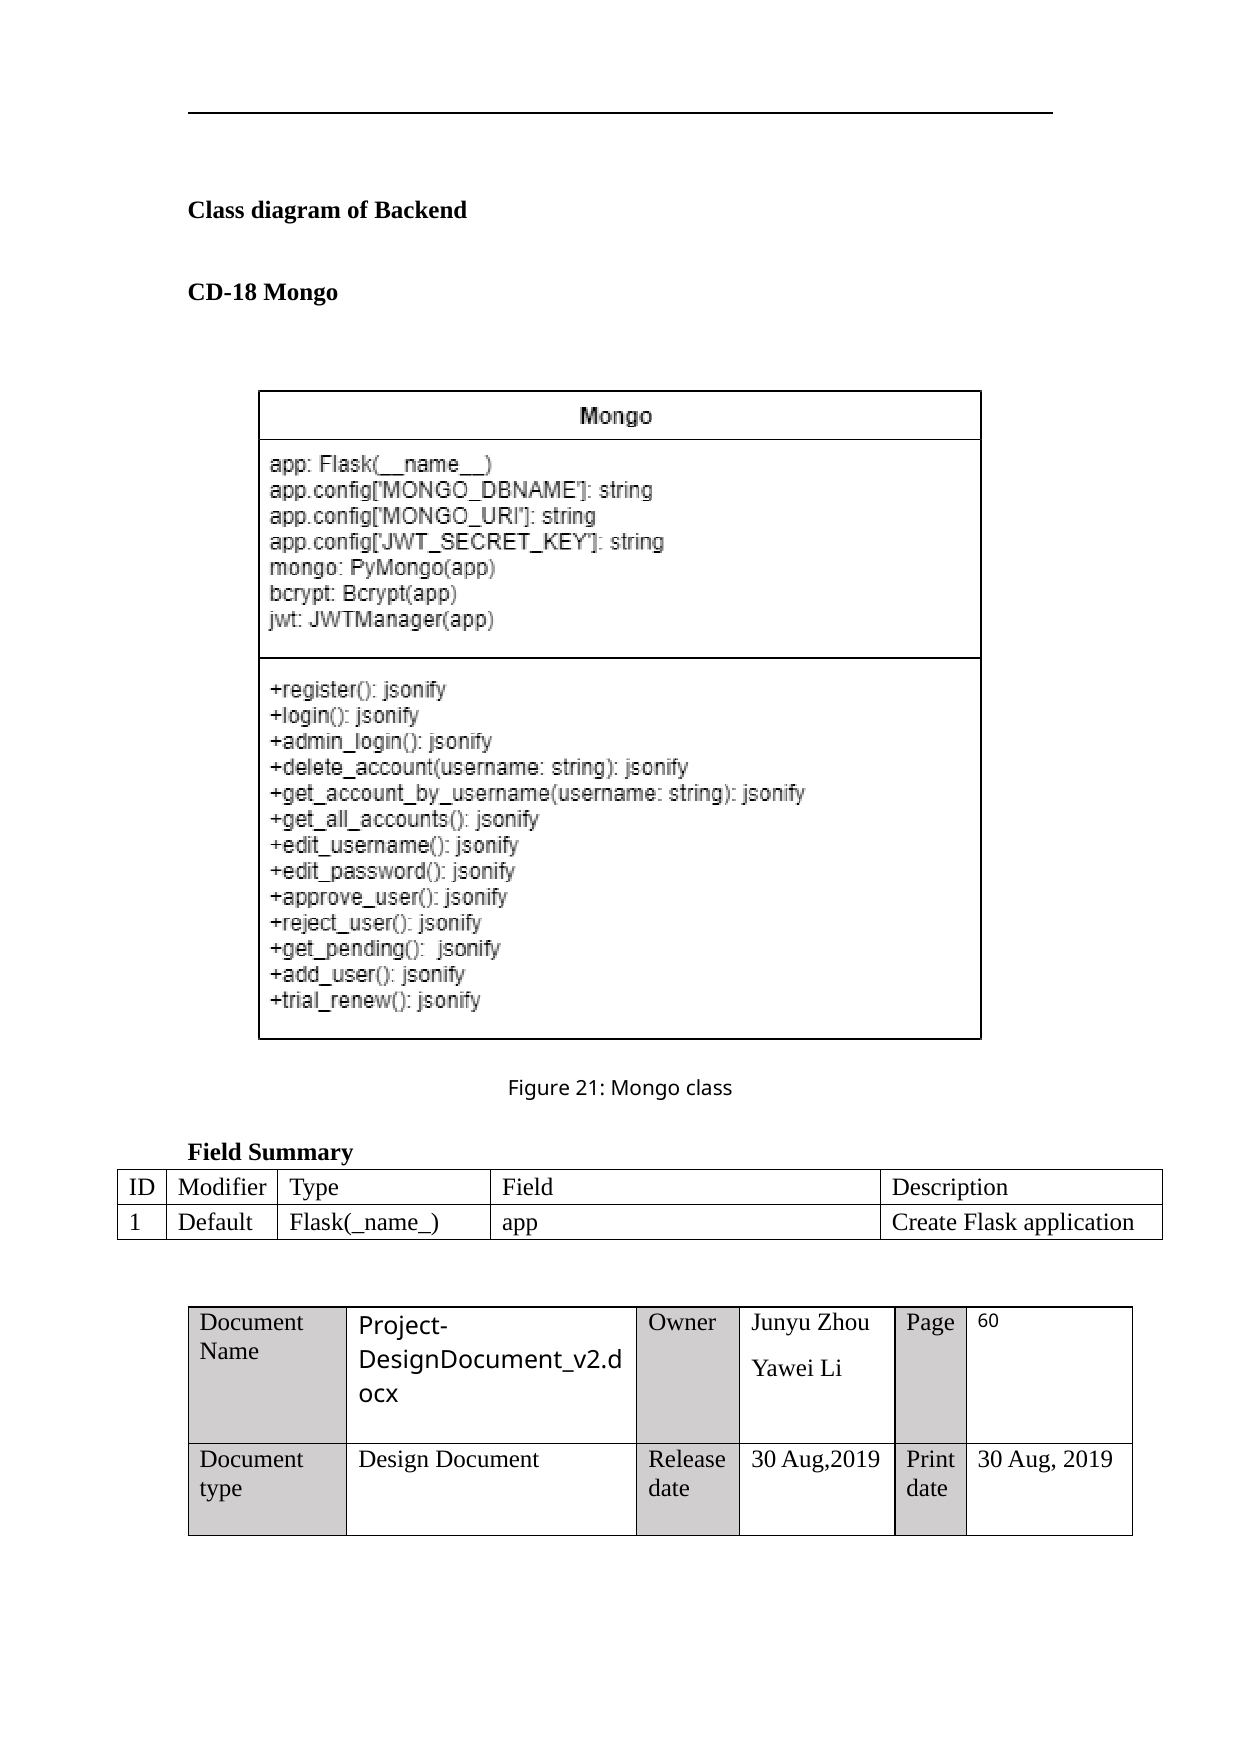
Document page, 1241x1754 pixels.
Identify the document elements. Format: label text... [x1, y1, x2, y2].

table_cell app [491, 1205, 880, 1239]
table_cell Create Flask application [881, 1205, 1162, 1239]
table_cell Flask(_name_) [278, 1205, 490, 1239]
subtitle Class diagram of Backend [187, 193, 1053, 227]
table_header Type [278, 1170, 490, 1204]
table_header Field [491, 1170, 880, 1204]
table_cell 1 [118, 1205, 166, 1239]
picture [257, 390, 984, 1041]
table_header Description [881, 1170, 1162, 1204]
table_cell Default [167, 1205, 277, 1239]
subtitle CD-18 Mongo [187, 275, 1053, 309]
text Figure 21: Mongo class [187, 1070, 1053, 1104]
table_header ID [118, 1170, 166, 1204]
table_header Modifier [167, 1170, 277, 1204]
text Field Summary [187, 1135, 1053, 1169]
